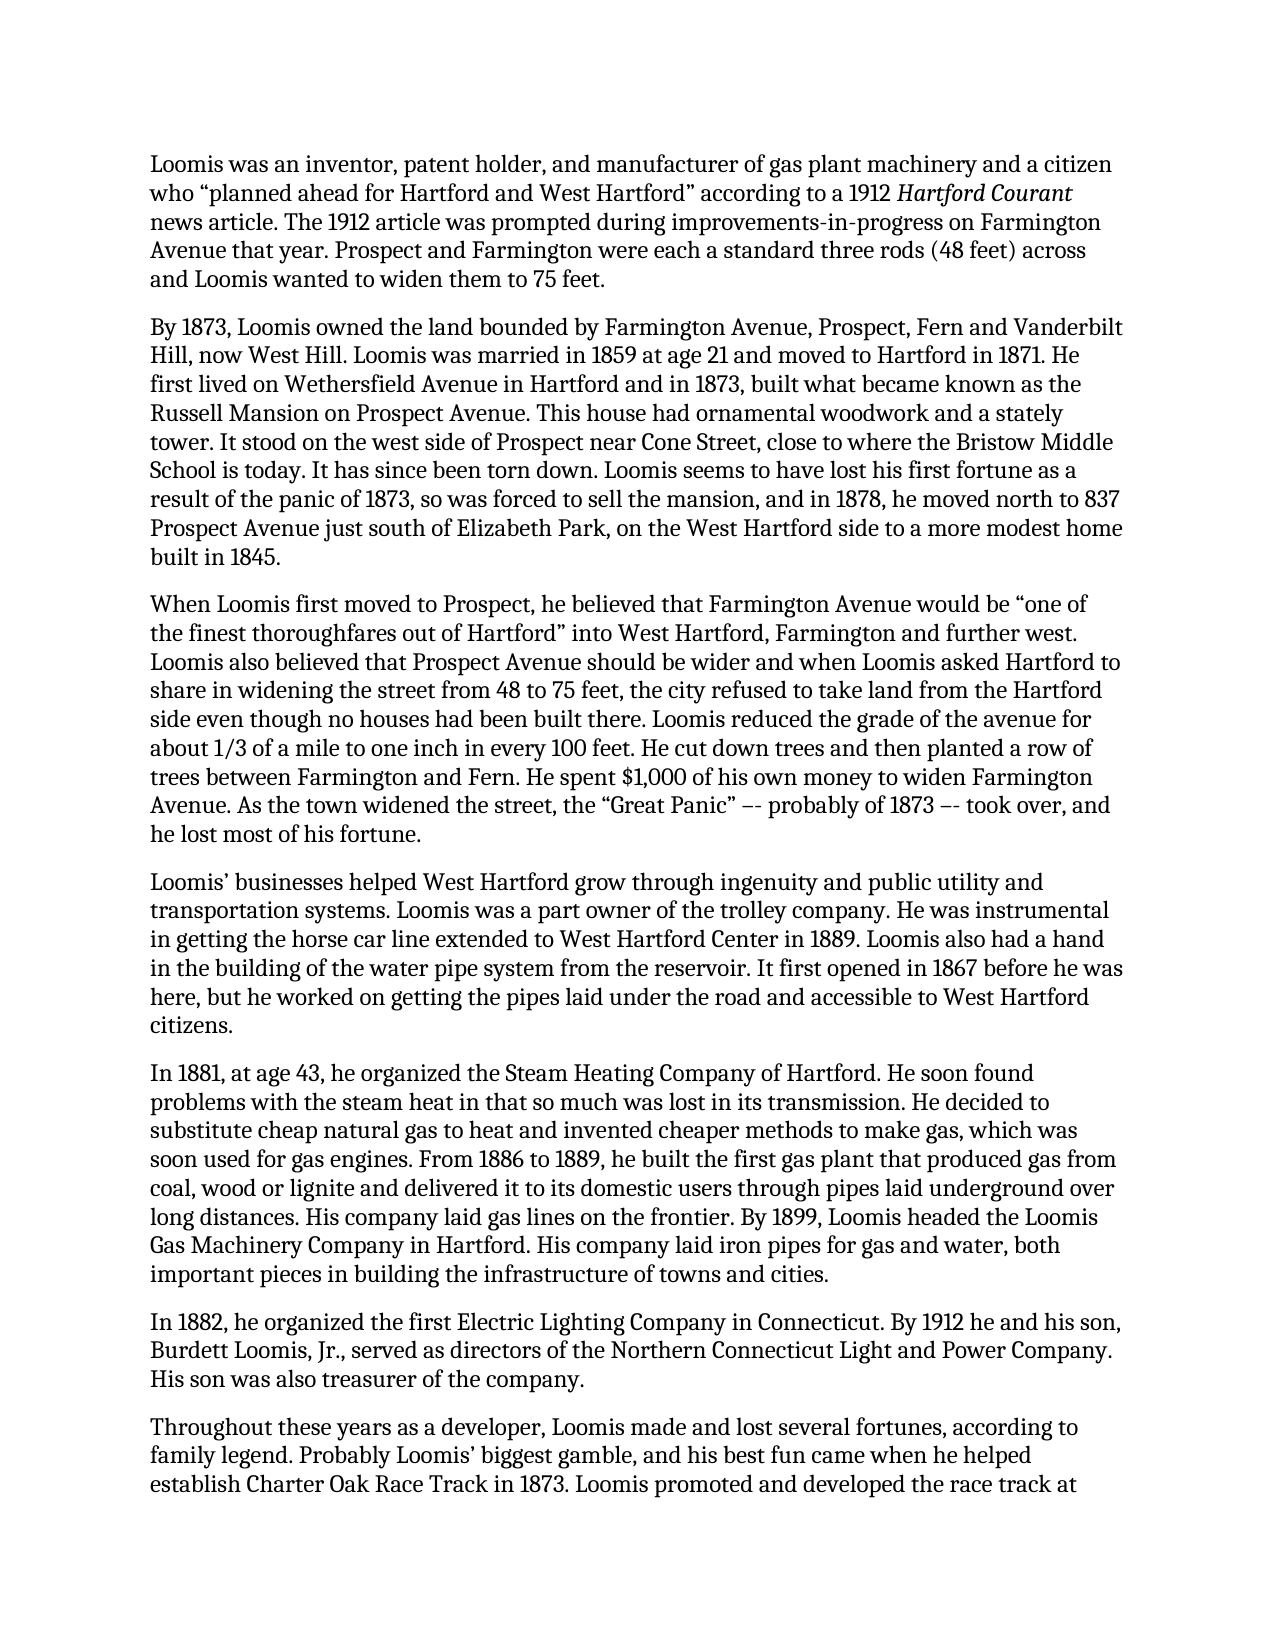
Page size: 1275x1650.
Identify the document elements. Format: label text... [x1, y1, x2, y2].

text Loomis’ businesses helped West Hartford grow through ingenuity and public utility and transportation systems. Loomis was a part owner of the trolley company. He was instrumental in getting the horse car line extended to West Hartford Center in 1889. Loomis also had a hand in the building of the water pipe system from the reservoir. It first opened in 1867 before he was here, but he worked on getting the pipes laid under the road and accessible to West Hartford citizens. [150, 867, 1125, 1040]
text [150, 1412, 1125, 1499]
text By 1873, Loomis owned the land bounded by Farmington Avenue, Prospect, Fern and Vanderbilt Hill, now West Hill. Loomis was married in 1859 at age 21 and moved to Hartford in 1871. He first lived on Wethersfield Avenue in Hartford and in 1873, built what became known as the Russell Mansion on Prospect Avenue. This house had ornamental woodwork and a stately tower. It stood on the west side of Prospect near Cone Street, close to where the Bristow Middle School is today. It has since been torn down. Loomis seems to have lost his first fortune as a result of the panic of 1873, so was forced to sell the mansion, and in 1878, he moved north to 837 Prospect Avenue just south of Elizabeth Park, on the West Hartford side to a more modest home built in 1845. [150, 312, 1125, 571]
text In 1881, at age 43, he organized the Steam Heating Company of Hartford. He soon found problems with the steam heat in that so much was lost in its transmission. He decided to substitute cheap natural gas to heat and invented cheaper methods to make gas, which was soon used for gas engines. From 1886 to 1889, he built the first gas plant that produced gas from coal, wood or lignite and delivered it to its domestic users through pipes laid underground over long distances. His company laid gas lines on the frontier. By 1899, Loomis headed the Loomis Gas Machinery Company in Hartford. His company laid iron pipes for gas and water, both important pieces in building the infrastructure of towns and cities. [150, 1059, 1125, 1289]
text Loomis was an inventor, patent holder, and manufacturer of gas plant machinery and a citizen who “planned ahead for Hartford and West Hartford” according to a 1912 Hartford Courant news article. The 1912 article was prompted during improvements-in-progress on Farmington Avenue that year. Prospect and Farmington were each a standard three rods (48 feet) across and Loomis wanted to widen them to 75 feet. [150, 150, 1125, 294]
text When Loomis first moved to Prospect, he believed that Farmington Avenue would be “one of the finest thoroughfares out of Hartford” into West Hartford, Farmington and further west. Loomis also believed that Prospect Avenue should be wider and when Loomis asked Hartford to share in widening the street from 48 to 75 feet, the city refused to take land from the Hartford side even though no houses had been built there. Loomis reduced the grade of the avenue for about 1/3 of a mile to one inch in every 100 feet. He cut down trees and then planted a row of trees between Farmington and Fern. He spent $1,000 of his own money to widen Farmington Avenue. As the town widened the street, the “Great Panic” –- probably of 1873 –- took over, and he lost most of his fortune. [150, 590, 1125, 849]
text In 1882, he organized the first Electric Lighting Company in Connecticut. By 1912 he and his son, Burdett Loomis, Jr., served as directors of the Northern Connecticut Light and Power Company. His son was also treasurer of the company. [150, 1307, 1125, 1394]
